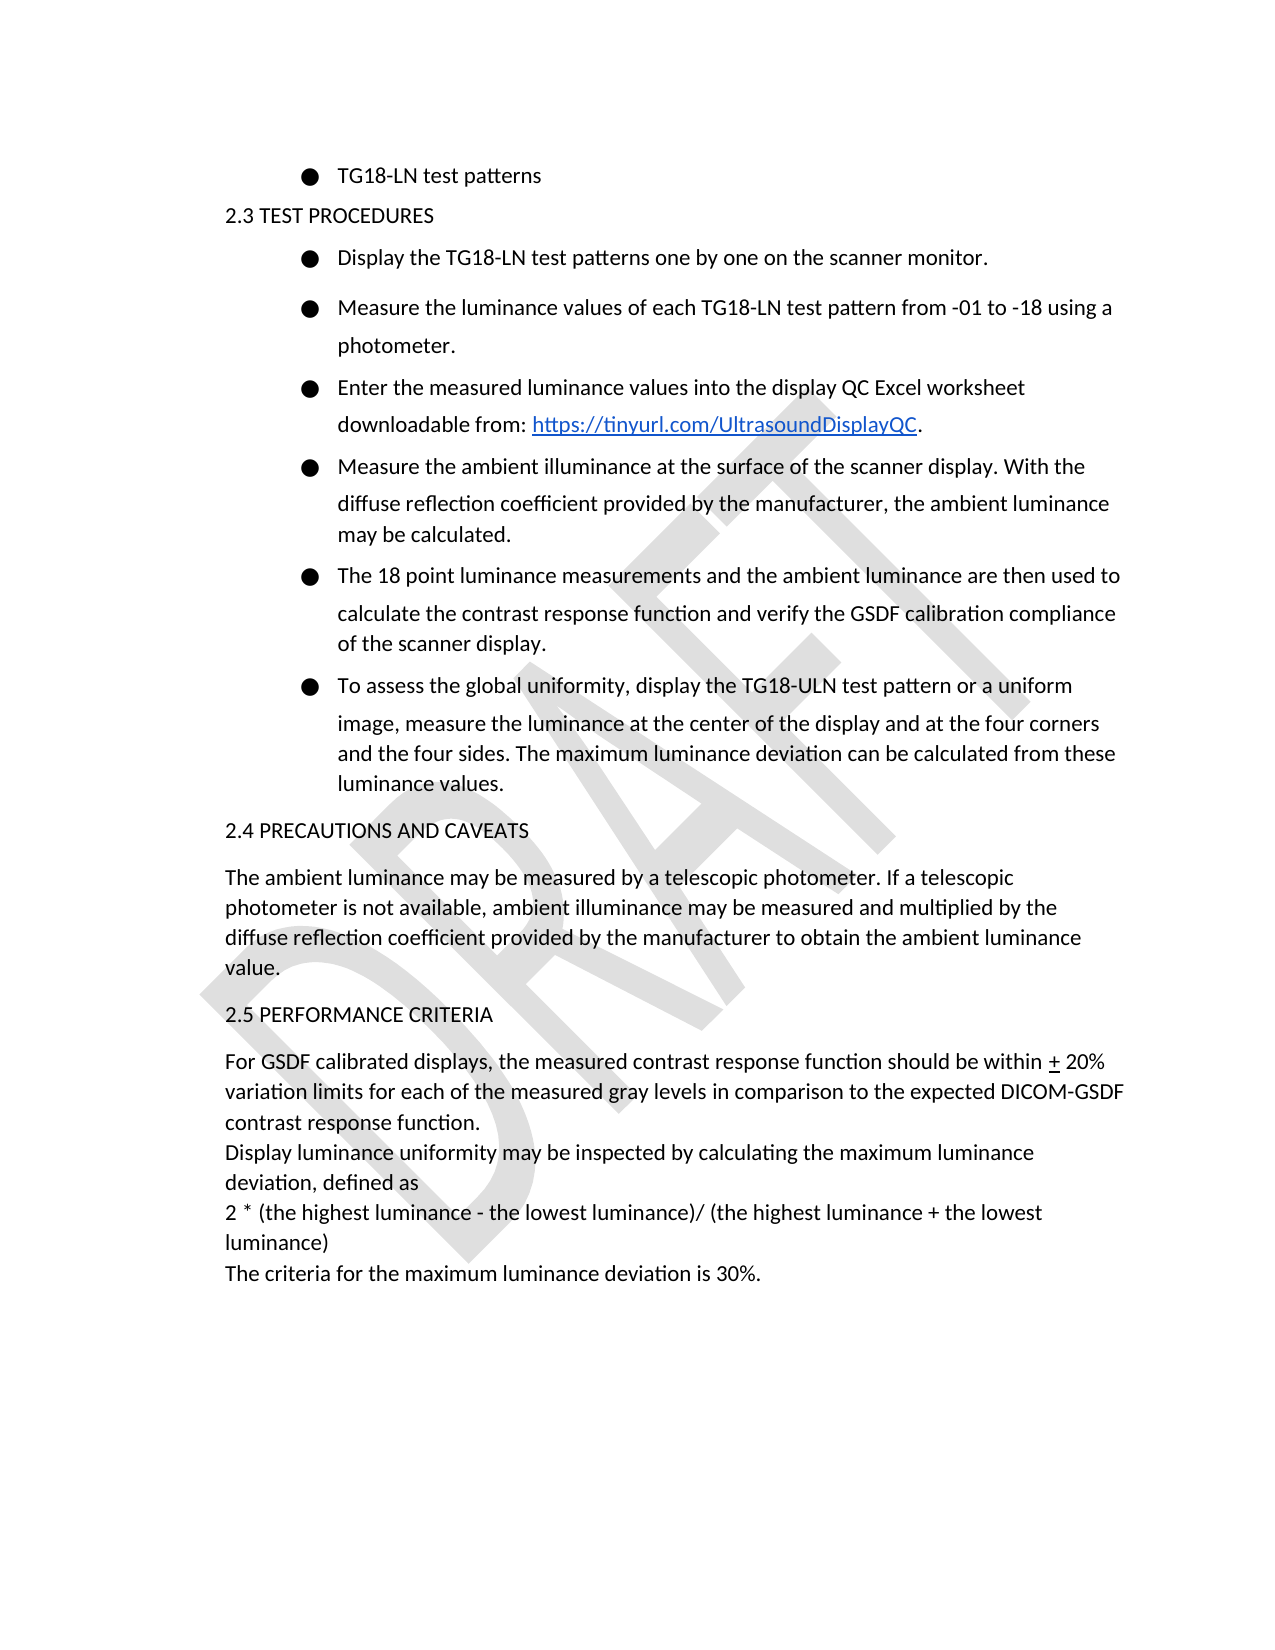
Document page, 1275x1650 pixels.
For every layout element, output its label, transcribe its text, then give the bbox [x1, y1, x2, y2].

text 2 * (the highest luminance - the lowest luminance)/ (the highest luminance + the lowest luminance) [225, 1198, 1125, 1257]
list Measure the luminance values of each TG18-LN test pattern from -01 to -18 using a photometer. [300, 282, 1125, 359]
list Enter the measured luminance values into the display QC Excel worksheet downloadable from: https://tinyurl.com/UltrasoundDisplayQC. [300, 361, 1125, 438]
list Measure the ambient illuminance at the surface of the scanner display. With the diffuse reflection coefficient provided by the manufacturer, the ambient luminance may be calculated. [300, 440, 1125, 548]
text The criteria for the maximum luminance deviation is 30%. [225, 1259, 1125, 1287]
list To assess the global uniformity, display the TG18-ULN test pattern or a uniform image, measure the luminance at the center of the display and at the four corners and the four sides. The maximum luminance deviation can be calculated from these luminance values. [300, 659, 1125, 797]
text 2.3 TEST PROCEDURES [225, 201, 1125, 229]
list TG18-LN test patterns [300, 150, 1125, 197]
text For GSDF calibrated displays, the measured contrast response function should be within + 20% variation limits for each of the measured gray levels in comparison to the expected DICOM-GSDF contrast response function. [225, 1047, 1125, 1136]
text Display luminance uniformity may be inspected by calculating the maximum luminance deviation, defined as [225, 1138, 1125, 1196]
text 2.4 PRECAUTIONS AND CAVEATS [225, 816, 1125, 844]
list The 18 point luminance measurements and the ambient luminance are then used to calculate the contrast response function and verify the GSDF calibration compliance of the scanner display. [300, 550, 1125, 657]
text The ambient luminance may be measured by a telescopic photometer. If a telescopic photometer is not available, ambient illuminance may be measured and multiplied by the diffuse reflection coefficient provided by the manufacturer to obtain the ambient luminance value. [225, 863, 1125, 982]
text 2.5 PERFORMANCE CRITERIA [225, 1000, 1125, 1028]
list Display the TG18-LN test patterns one by one on the scanner monitor. [300, 231, 1125, 278]
